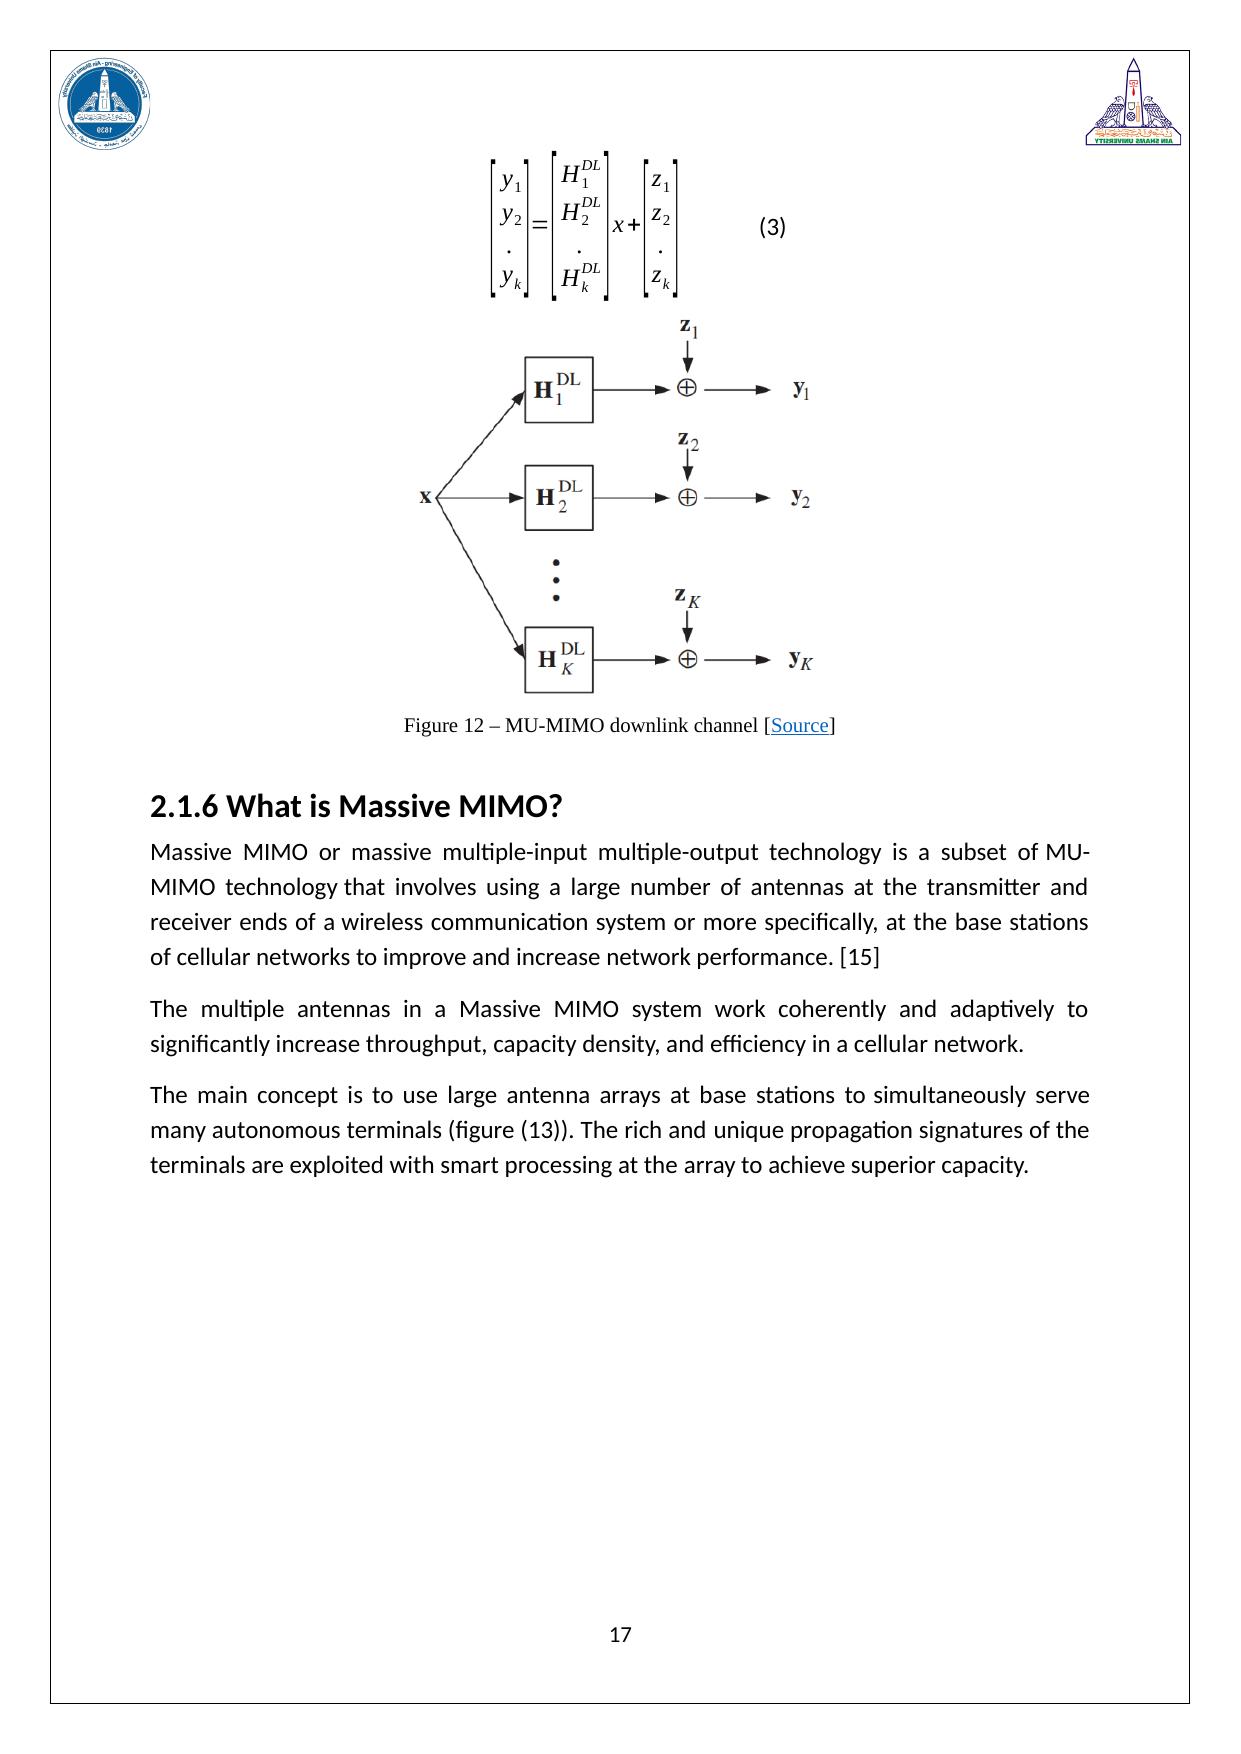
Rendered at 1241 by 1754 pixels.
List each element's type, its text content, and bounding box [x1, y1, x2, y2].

text The main concept is to use large antenna arrays at base stations to simultaneously serve many autonomous terminals (figure (13)). The rich and unique propagation signatures of the terminals are exploited with smart processing at the array to achieve superior capacity. [150, 1079, 1090, 1180]
picture [58, 57, 150, 150]
text The multiple antennas in a Massive MIMO system work coherently and adaptively to significantly increase throughput, capacity density, and efficiency in a cellular network. [150, 993, 1090, 1058]
text 2.1.6 What is Massive MIMO? [150, 785, 1089, 826]
picture [412, 311, 825, 699]
text Massive MIMO or massive multiple-input multiple-output technology is a subset of MU-MIMO technology that involves using a large number of antennas at the transmitter and receiver ends of a wireless communication system or more specifically, at the base stations of cellular networks to improve and increase network performance. [15] [150, 836, 1090, 972]
text (3) [187, 150, 1089, 302]
picture [1085, 57, 1182, 146]
